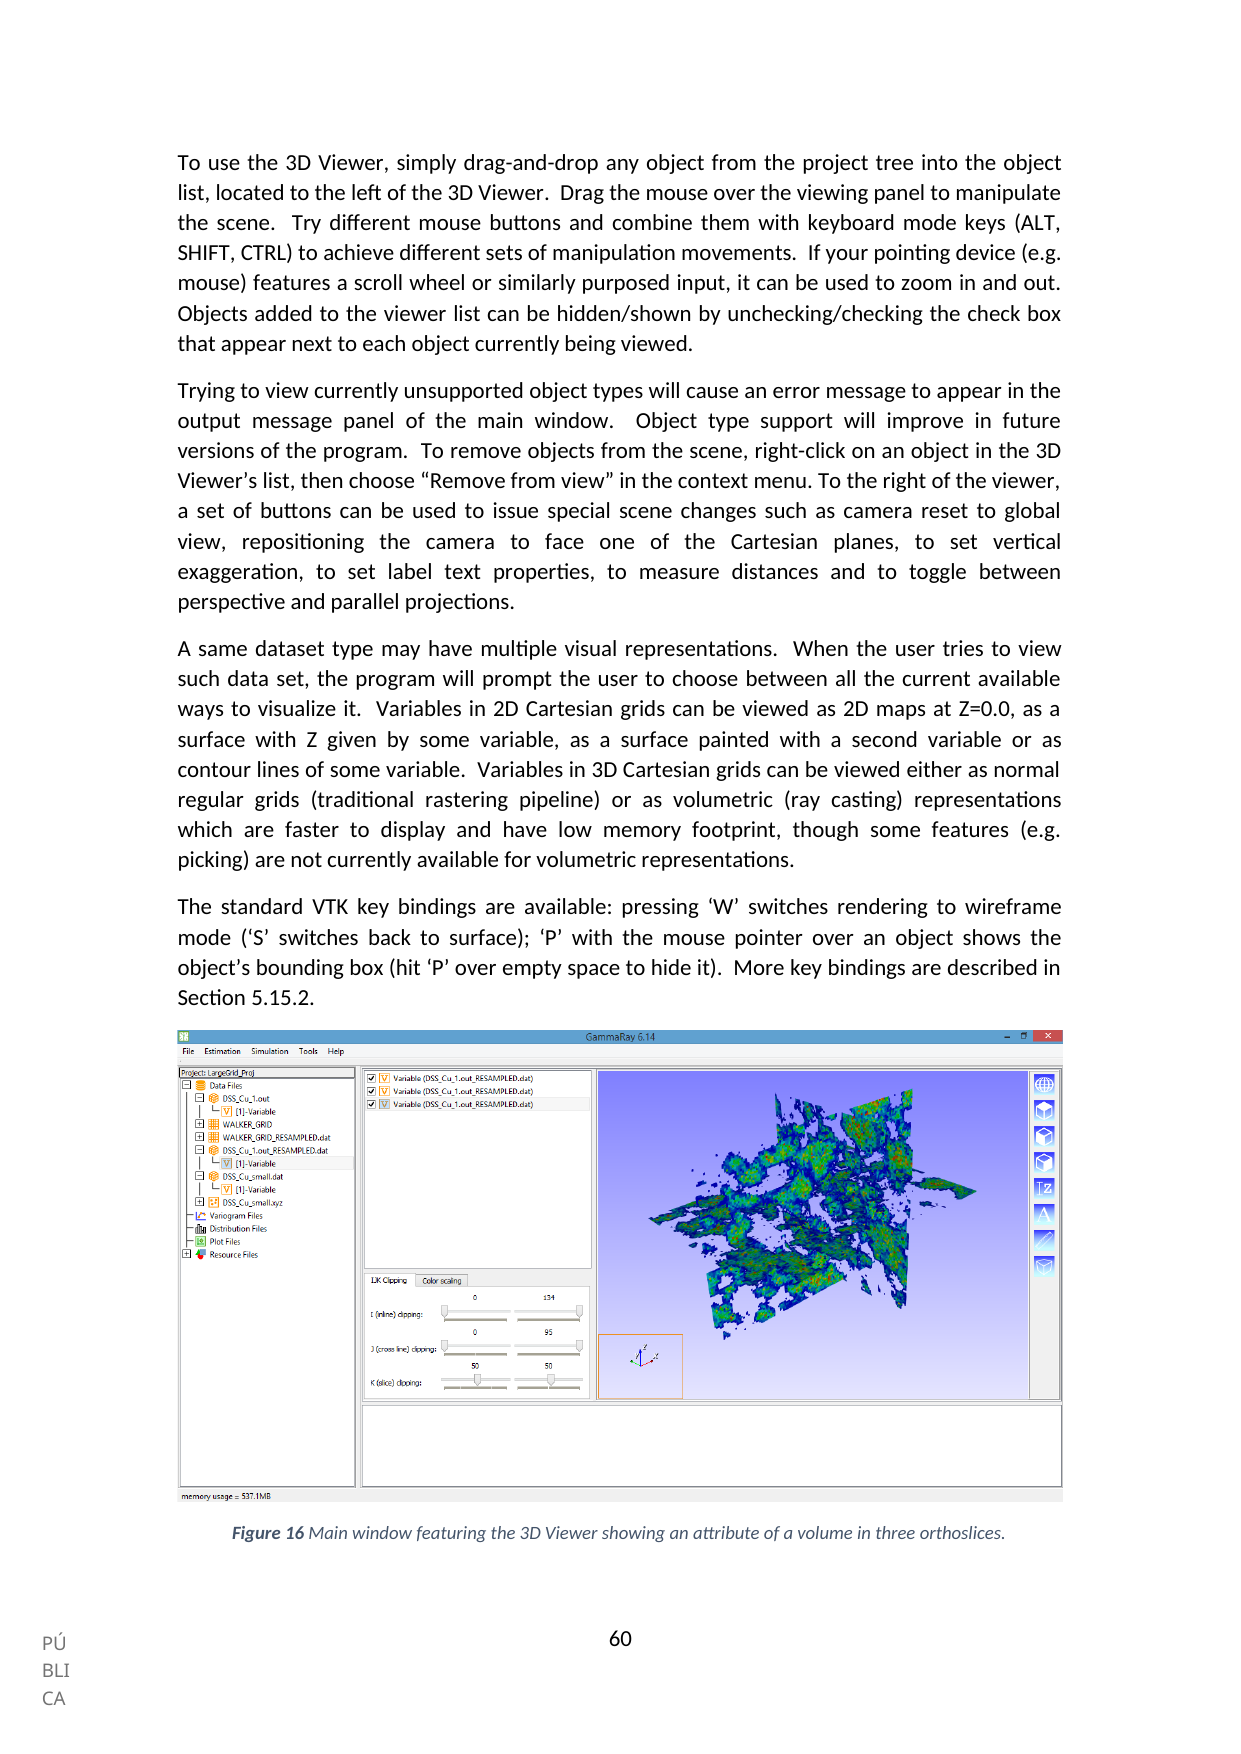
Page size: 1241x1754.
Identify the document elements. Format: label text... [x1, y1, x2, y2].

text The standard VTK key bindings are available: pressing ‘W’ switches rendering to wireframe mode (‘S’ switches back to surface); ‘P’ with the mouse pointer over an object shows the object’s bounding box (hit ‘P’ over empty space to hide it). More key bindings are described in Section 5.15.2. [177, 892, 1063, 1011]
text To use the 3D Viewer, simply drag-and-drop any object from the project tree into the object list, located to the left of the 3D Viewer. Drag the mouse over the viewing panel to manipulate the scene. Try different mouse buttons and combine them with keyboard mode keys (ALT, SHIFT, CTRL) to achieve different sets of manipulation movements. If your pointing device (e.g. mouse) features a scroll wheel or similarly purposed input, it can be used to zoom in and out. Objects added to the viewer list can be hidden/shown by unchecking/checking the check box that appear next to each object currently being viewed. [177, 148, 1063, 357]
picture [177, 1030, 1063, 1502]
text Trying to view currently unsupported object types will cause an error message to appear in the output message panel of the main window. Object type support will improve in future versions of the program. To remove objects from the scene, right-click on an object in the 3D Viewer’s list, then choose “Remove from view” in the context menu. To the right of the viewer, a set of buttons can be used to issue special scene changes such as camera reset to global view, repositioning the camera to face one of the Cartesian planes, to set vertical exaggeration, to set label text properties, to measure distances and to toggle between perspective and parallel projections. [177, 376, 1063, 615]
text A same dataset type may have multiple visual representations. When the user tries to view such data set, the program will prompt the user to choose between all the current available ways to visualize it. Variables in 2D Cartesian grids can be viewed as 2D maps at Z=0.0, as a surface with Z given by some variable, as a surface painted with a second variable or as contour lines of some variable. Variables in 3D Cartesian grids can be viewed either as normal regular grids (traditional rastering pipeline) or as volumetric (ray casting) representations which are faster to display and have low memory footprint, though some features (e.g. picking) are not currently available for volumetric representations. [177, 634, 1063, 873]
text Figure 16 Main window featuring the 3D Viewer showing an attribute of a volume in three orthoslices. [177, 1521, 1063, 1544]
